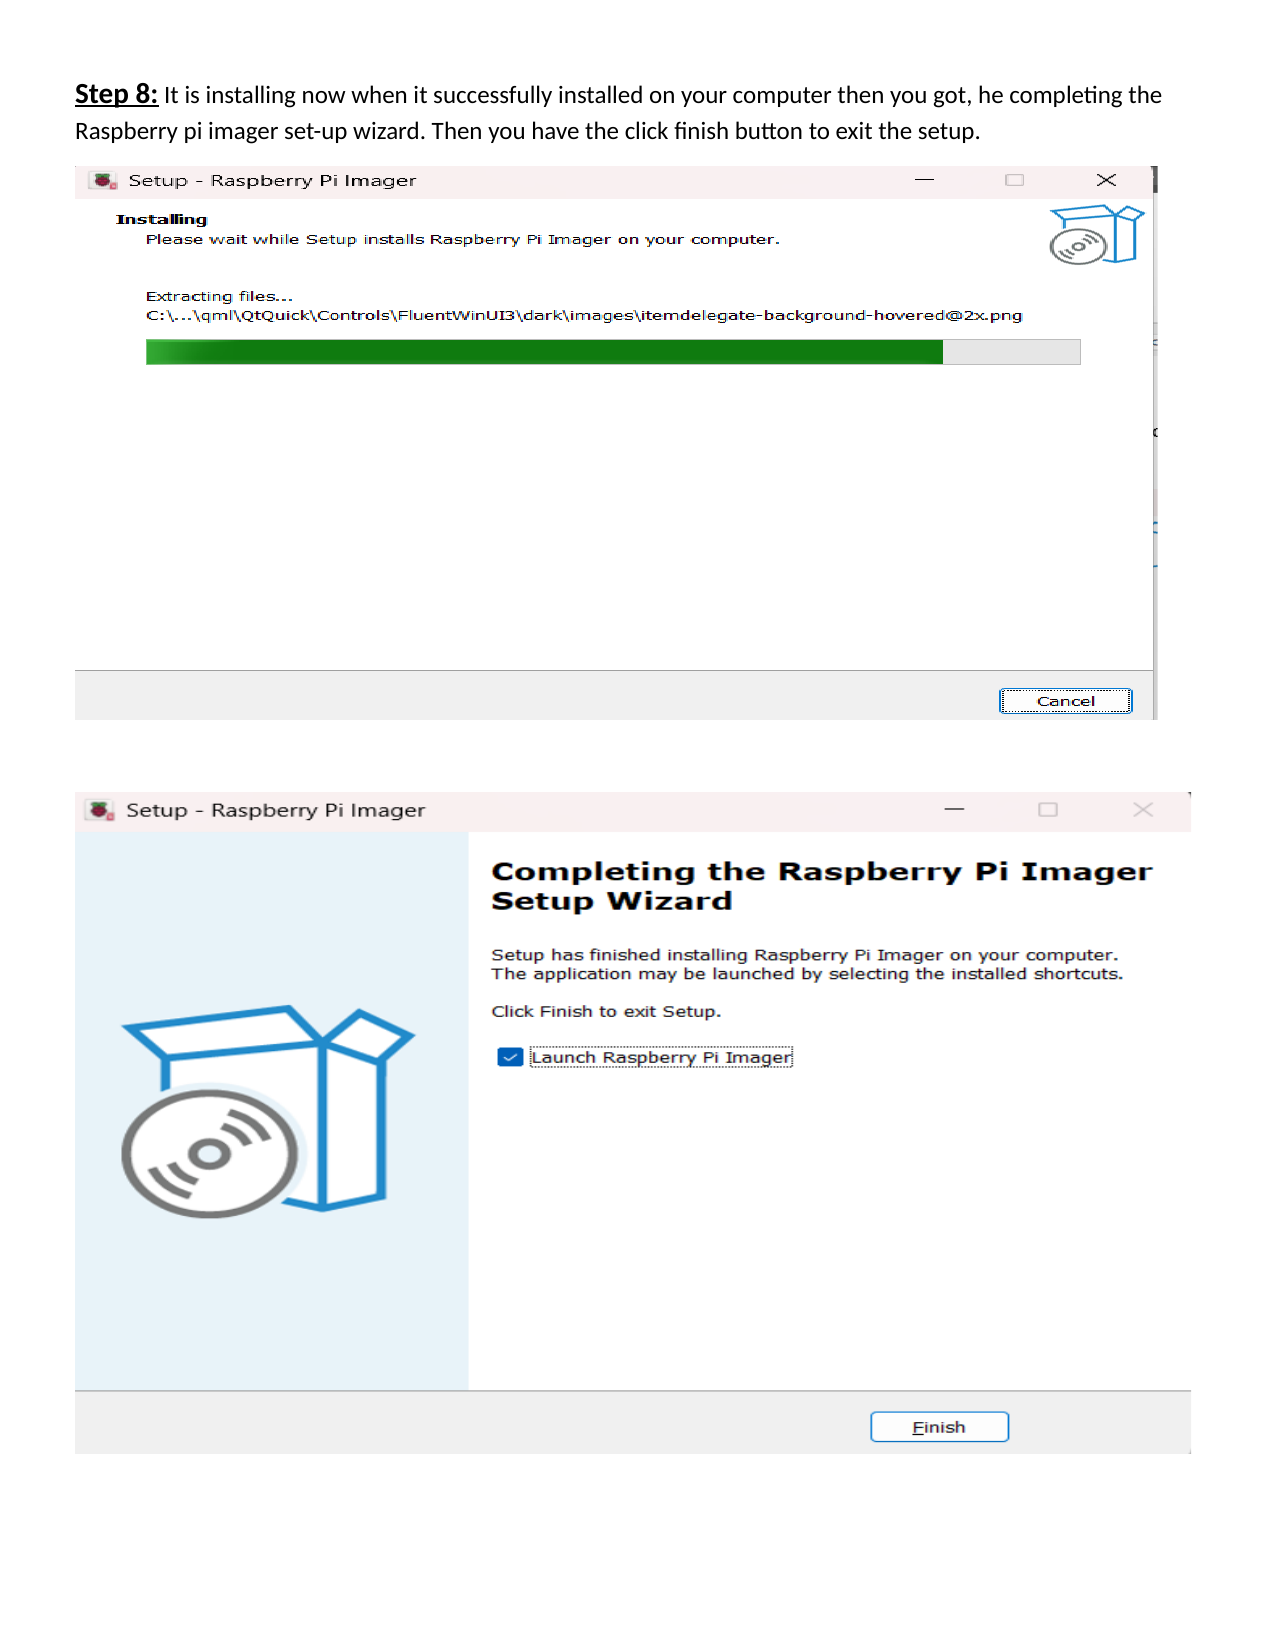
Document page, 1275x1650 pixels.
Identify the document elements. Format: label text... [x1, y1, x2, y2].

picture [75, 792, 1192, 1454]
picture [75, 166, 1158, 720]
text Step 8: It is installing now when it successfully installed on your computer then you got, he completing the Raspberry pi imager set-up wizard. Then you have the click finish button to exit the setup. [75, 75, 1200, 146]
